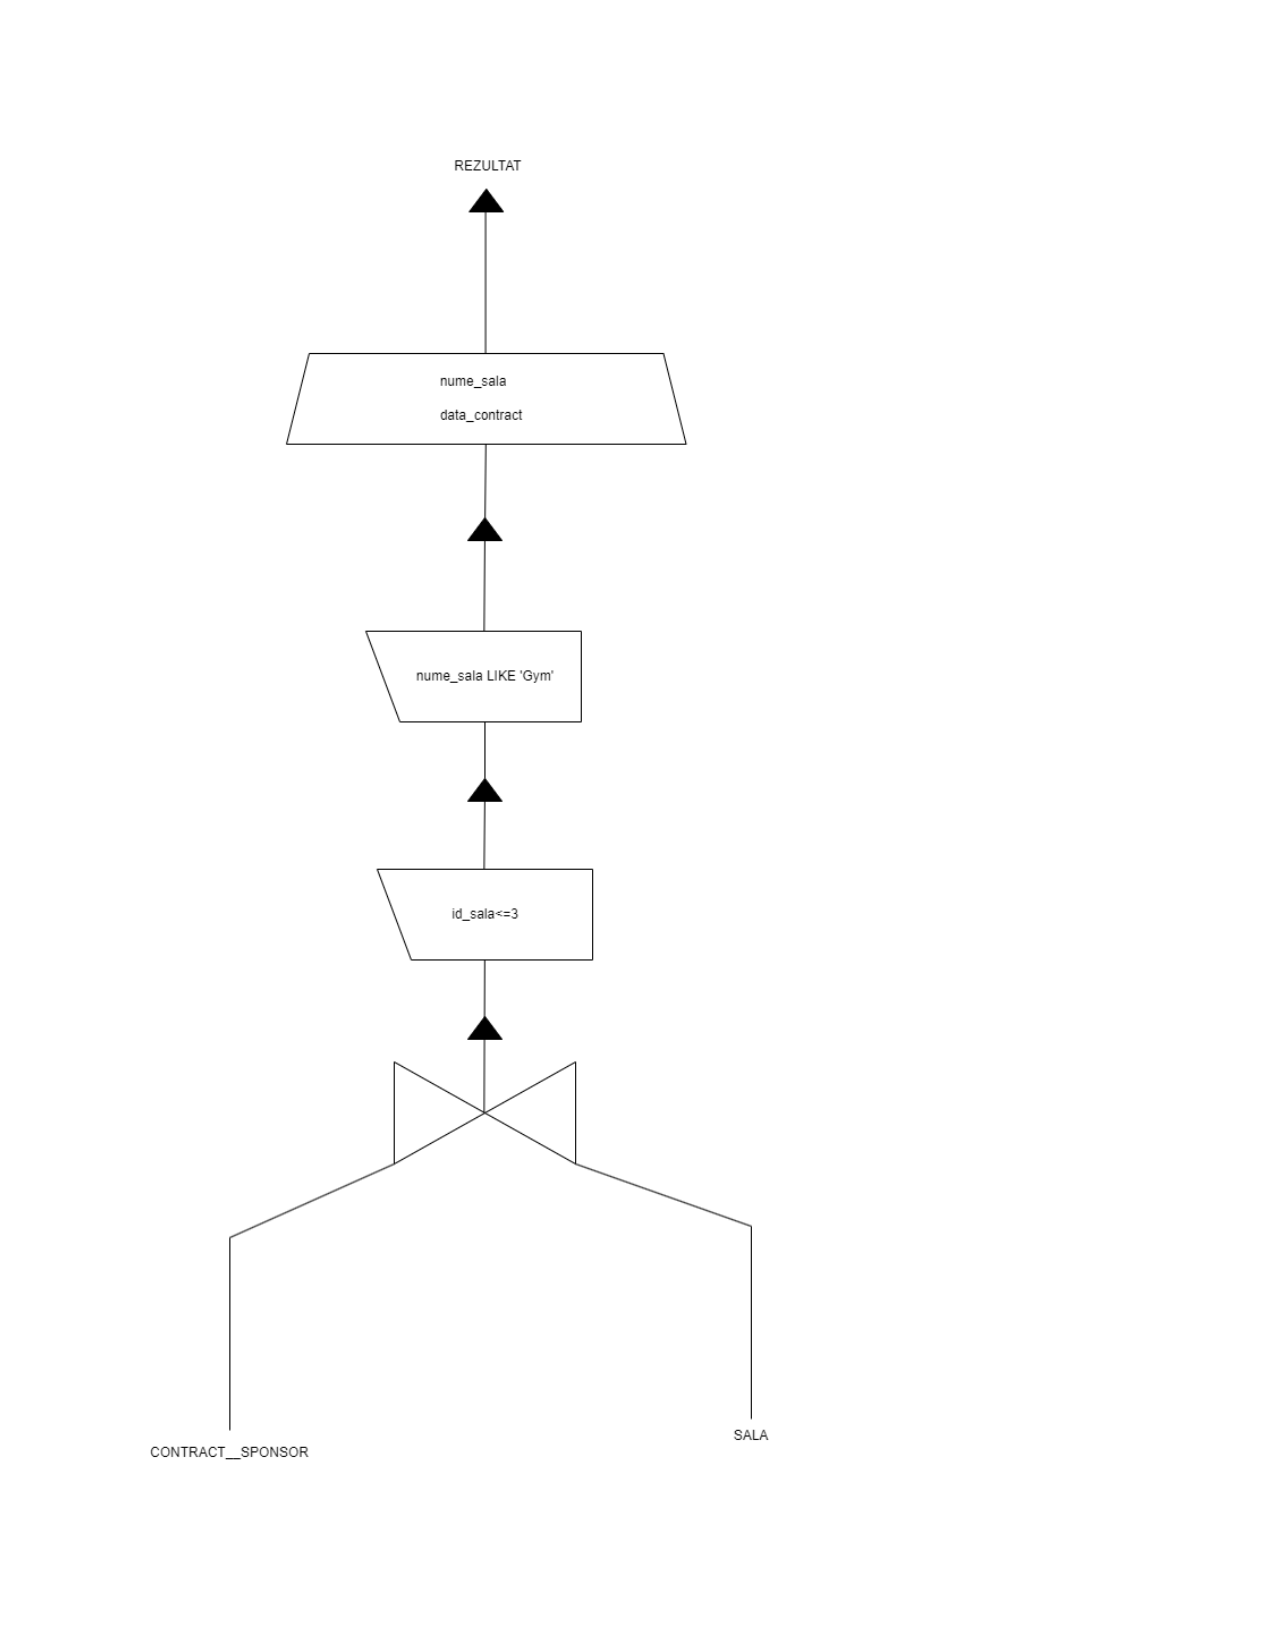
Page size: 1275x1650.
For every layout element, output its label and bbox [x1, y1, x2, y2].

picture [150, 150, 786, 1499]
